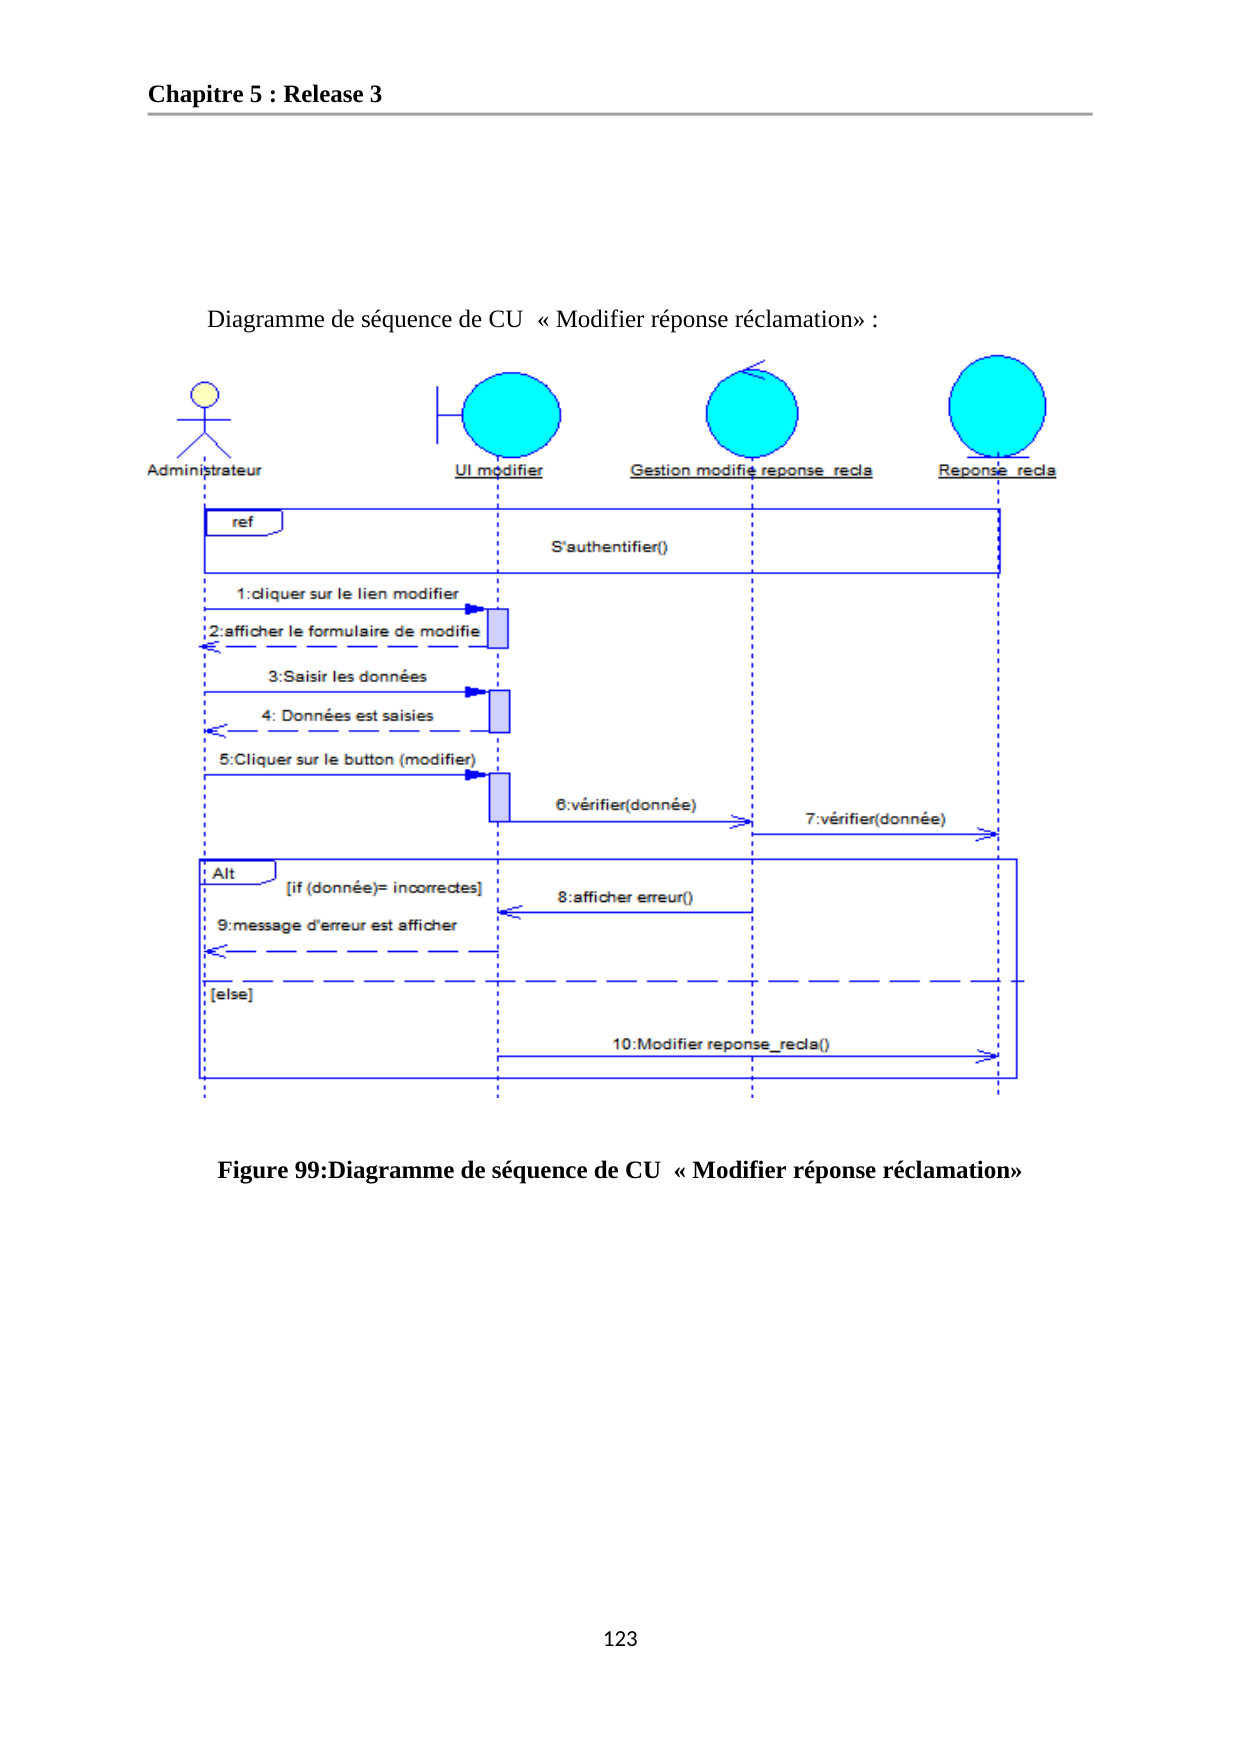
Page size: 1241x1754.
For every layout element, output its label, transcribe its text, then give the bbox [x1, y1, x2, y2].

picture [147, 350, 1082, 1098]
text Diagramme de séquence de CU « Modifier réponse réclamation» : [207, 300, 1093, 333]
list Figure 99:Diagramme de séquence de CU « Modifier réponse réclamation» [148, 1155, 1093, 1184]
